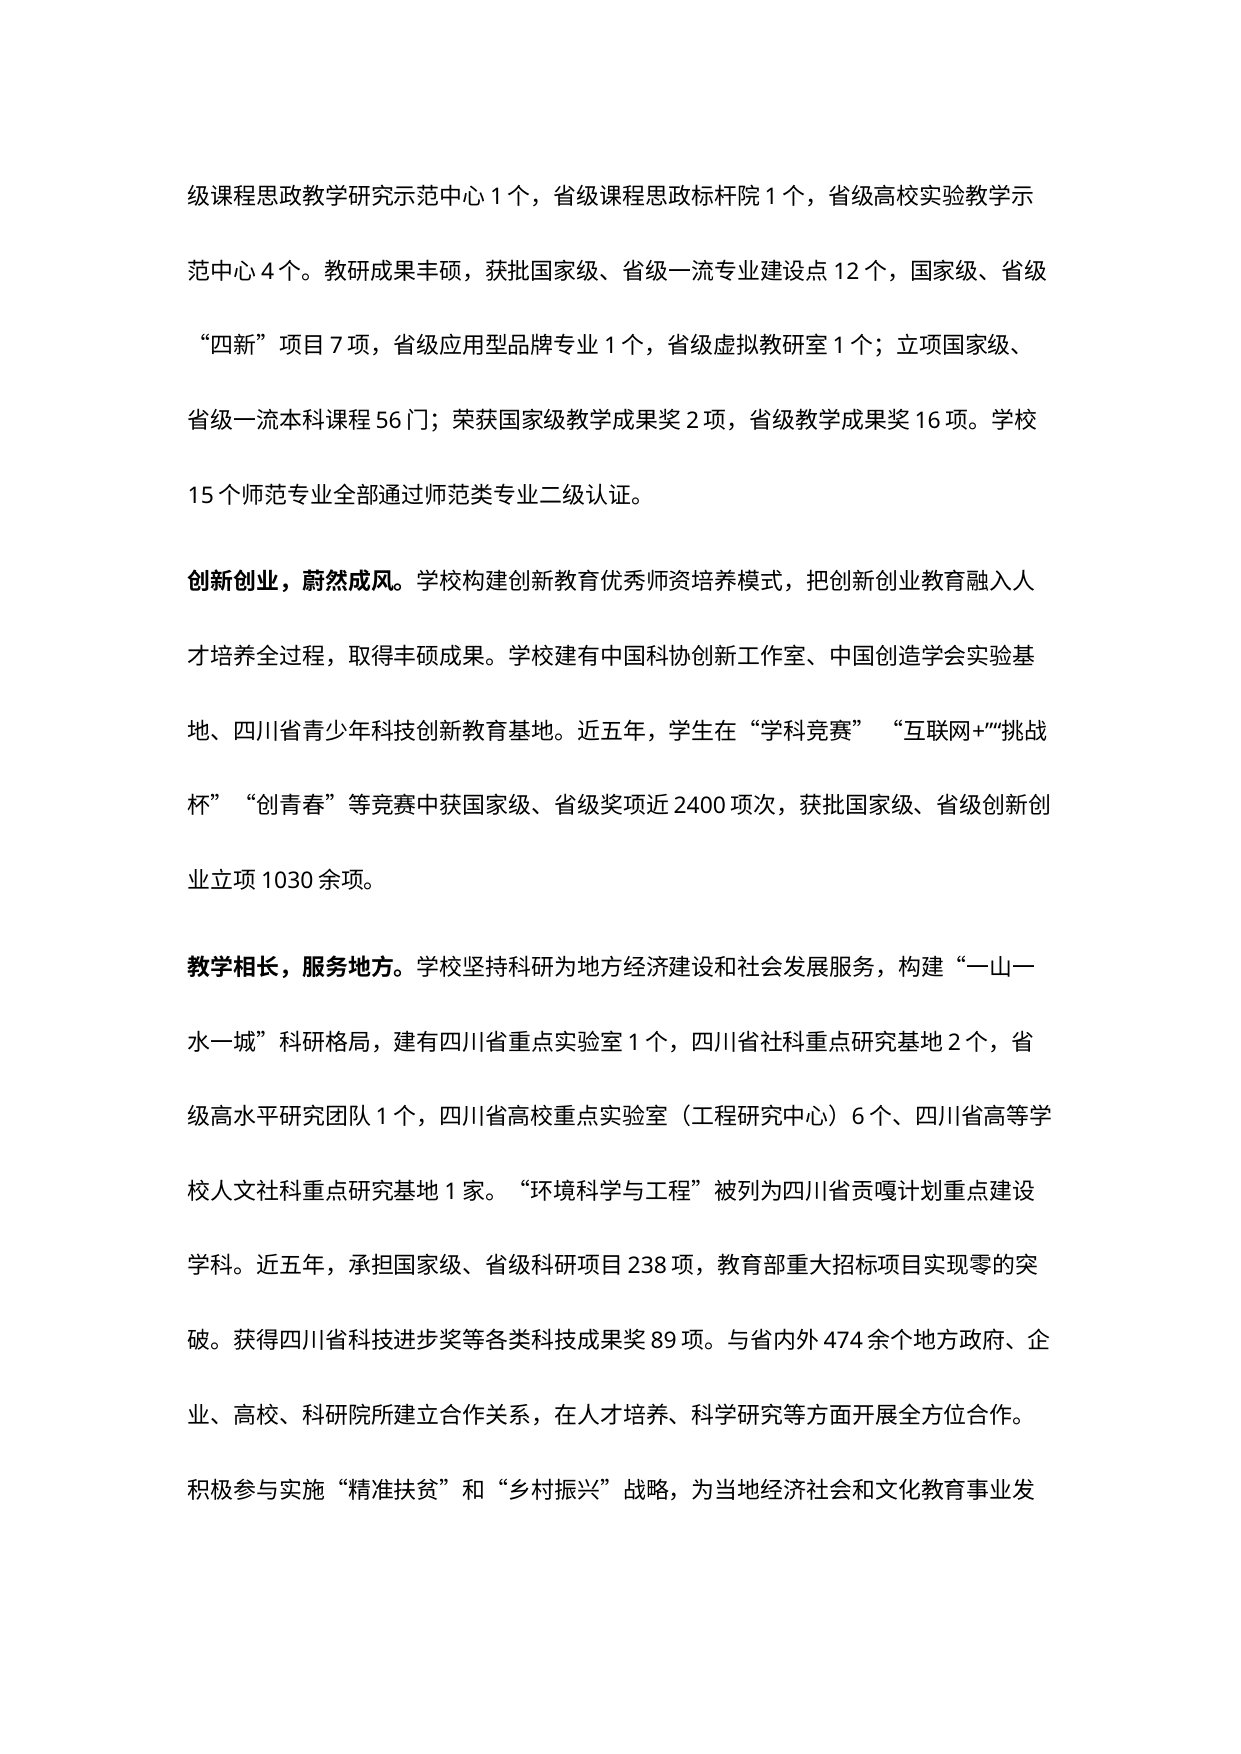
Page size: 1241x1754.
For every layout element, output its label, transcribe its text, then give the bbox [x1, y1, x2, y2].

text 创新创业，蔚然成风。学校构建创新教育优秀师资培养模式，把创新创业教育融入人才培养全过程，取得丰硕成果。学校建有中国科协创新工作室、中国创造学会实验基地、四川省青少年科技创新教育基地。近五年，学生在“学科竞赛” “互联网+”“挑战杯”“创青春”等竞赛中获国家级、省级奖项近2400项次，获批国家级、省级创新创业立项1030余项。 [187, 547, 1053, 911]
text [187, 162, 1053, 526]
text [187, 933, 1053, 1521]
